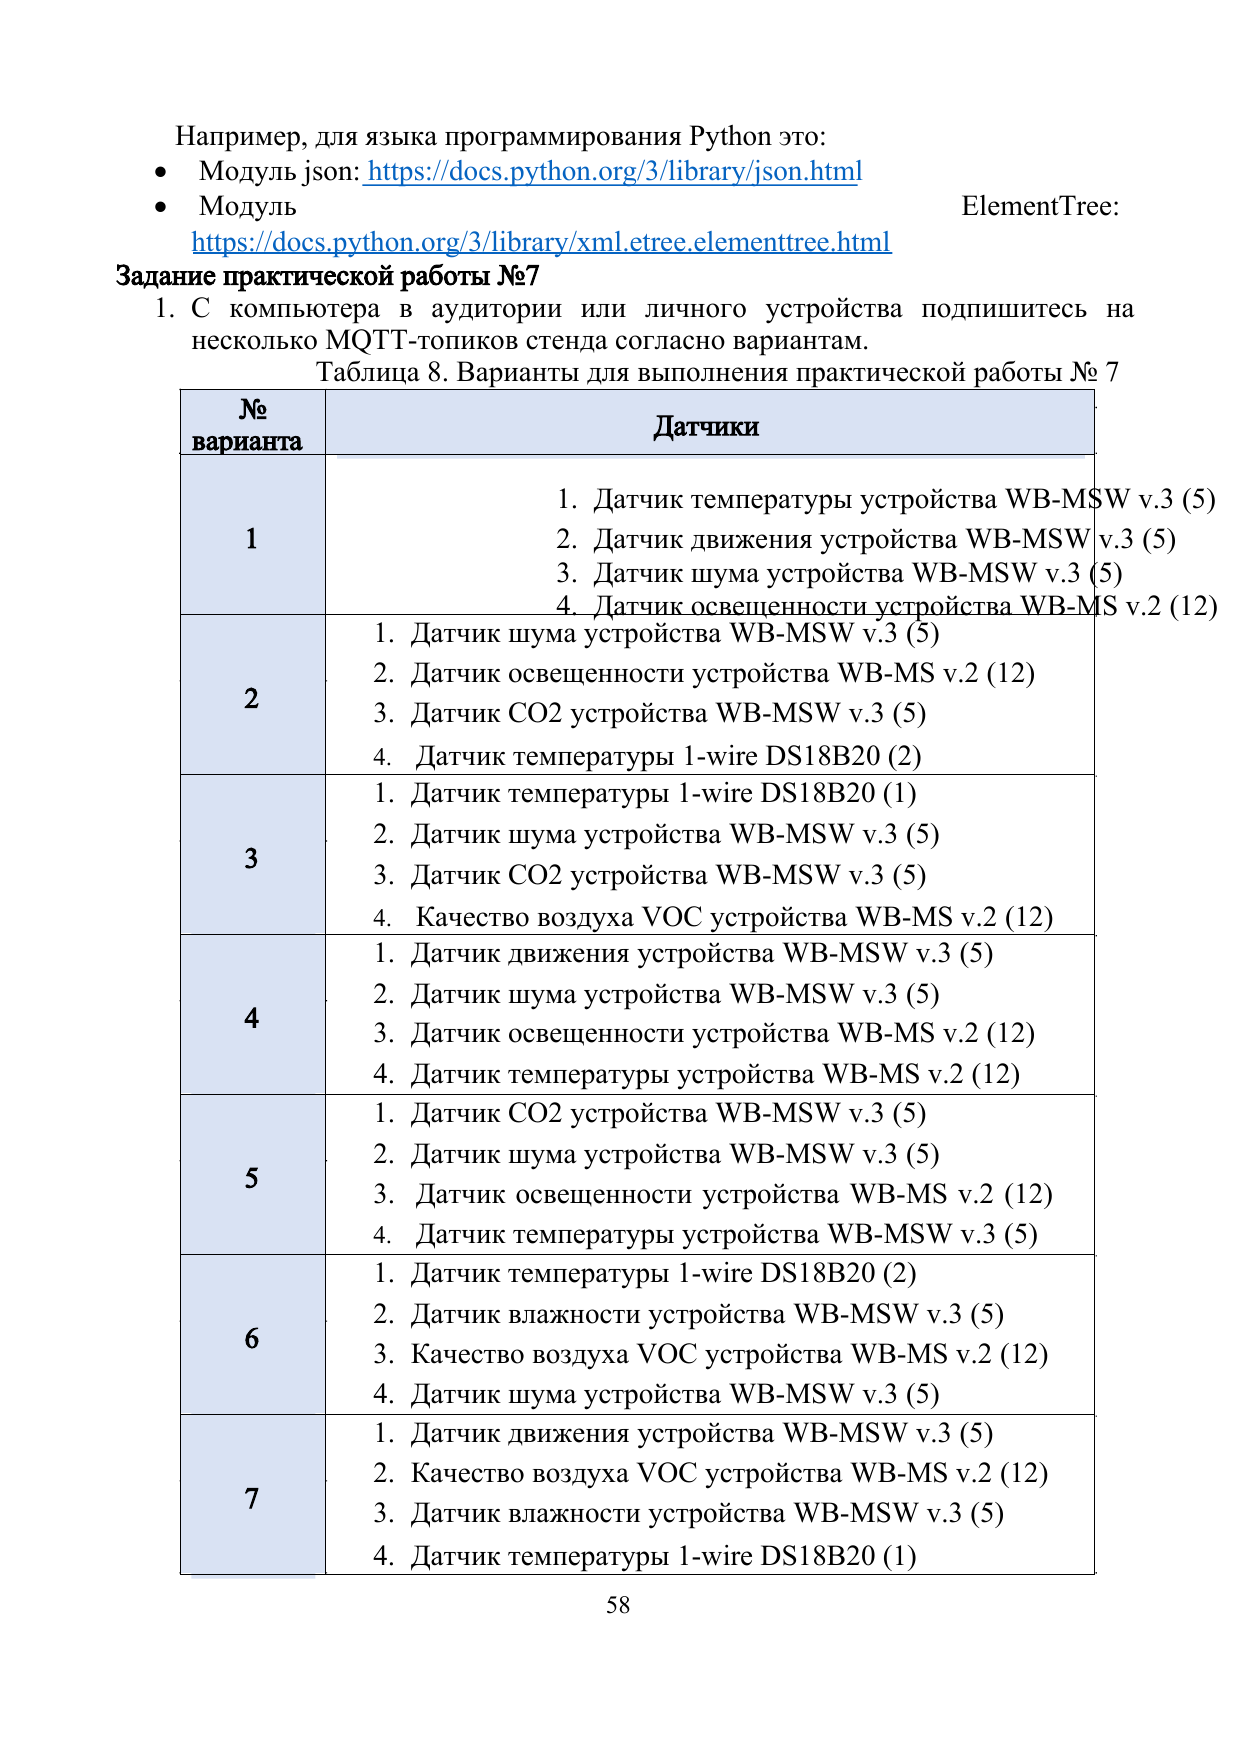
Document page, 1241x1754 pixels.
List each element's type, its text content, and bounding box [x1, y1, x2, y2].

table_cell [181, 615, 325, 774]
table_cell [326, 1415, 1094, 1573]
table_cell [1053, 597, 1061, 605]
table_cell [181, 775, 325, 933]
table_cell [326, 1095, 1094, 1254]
text  Модуль ElementTree: https://docs.python.org/3/library/xml.etree.elementtree.html [153, 187, 1137, 259]
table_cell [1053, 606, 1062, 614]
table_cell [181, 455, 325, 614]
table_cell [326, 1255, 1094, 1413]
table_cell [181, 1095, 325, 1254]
text Задание практической работы №7 [116, 259, 1188, 291]
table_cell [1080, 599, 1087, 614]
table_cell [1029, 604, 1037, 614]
text Таблица 8. Варианты для выполнения практической работы № 7 [315, 356, 1188, 388]
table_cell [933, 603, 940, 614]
text Например, для языка программирования Python это: [175, 119, 1188, 152]
text 58 [606, 1592, 1188, 1619]
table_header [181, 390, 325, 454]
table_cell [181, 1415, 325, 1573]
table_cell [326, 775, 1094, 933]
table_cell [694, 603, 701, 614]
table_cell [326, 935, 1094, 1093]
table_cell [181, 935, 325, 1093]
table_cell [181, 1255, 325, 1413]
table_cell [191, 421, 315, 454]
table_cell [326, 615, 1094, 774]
text 1. С компьютера в аудитории или личного устройства подпишитесь на [153, 291, 1188, 324]
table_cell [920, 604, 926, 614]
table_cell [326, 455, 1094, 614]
text  Модуль json: https://docs.python.org/3/library/json.html [153, 152, 1188, 187]
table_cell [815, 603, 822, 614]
text несколько MQTT-топиков стенда согласно вариантам. [191, 324, 1188, 356]
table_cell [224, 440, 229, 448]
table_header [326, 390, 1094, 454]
